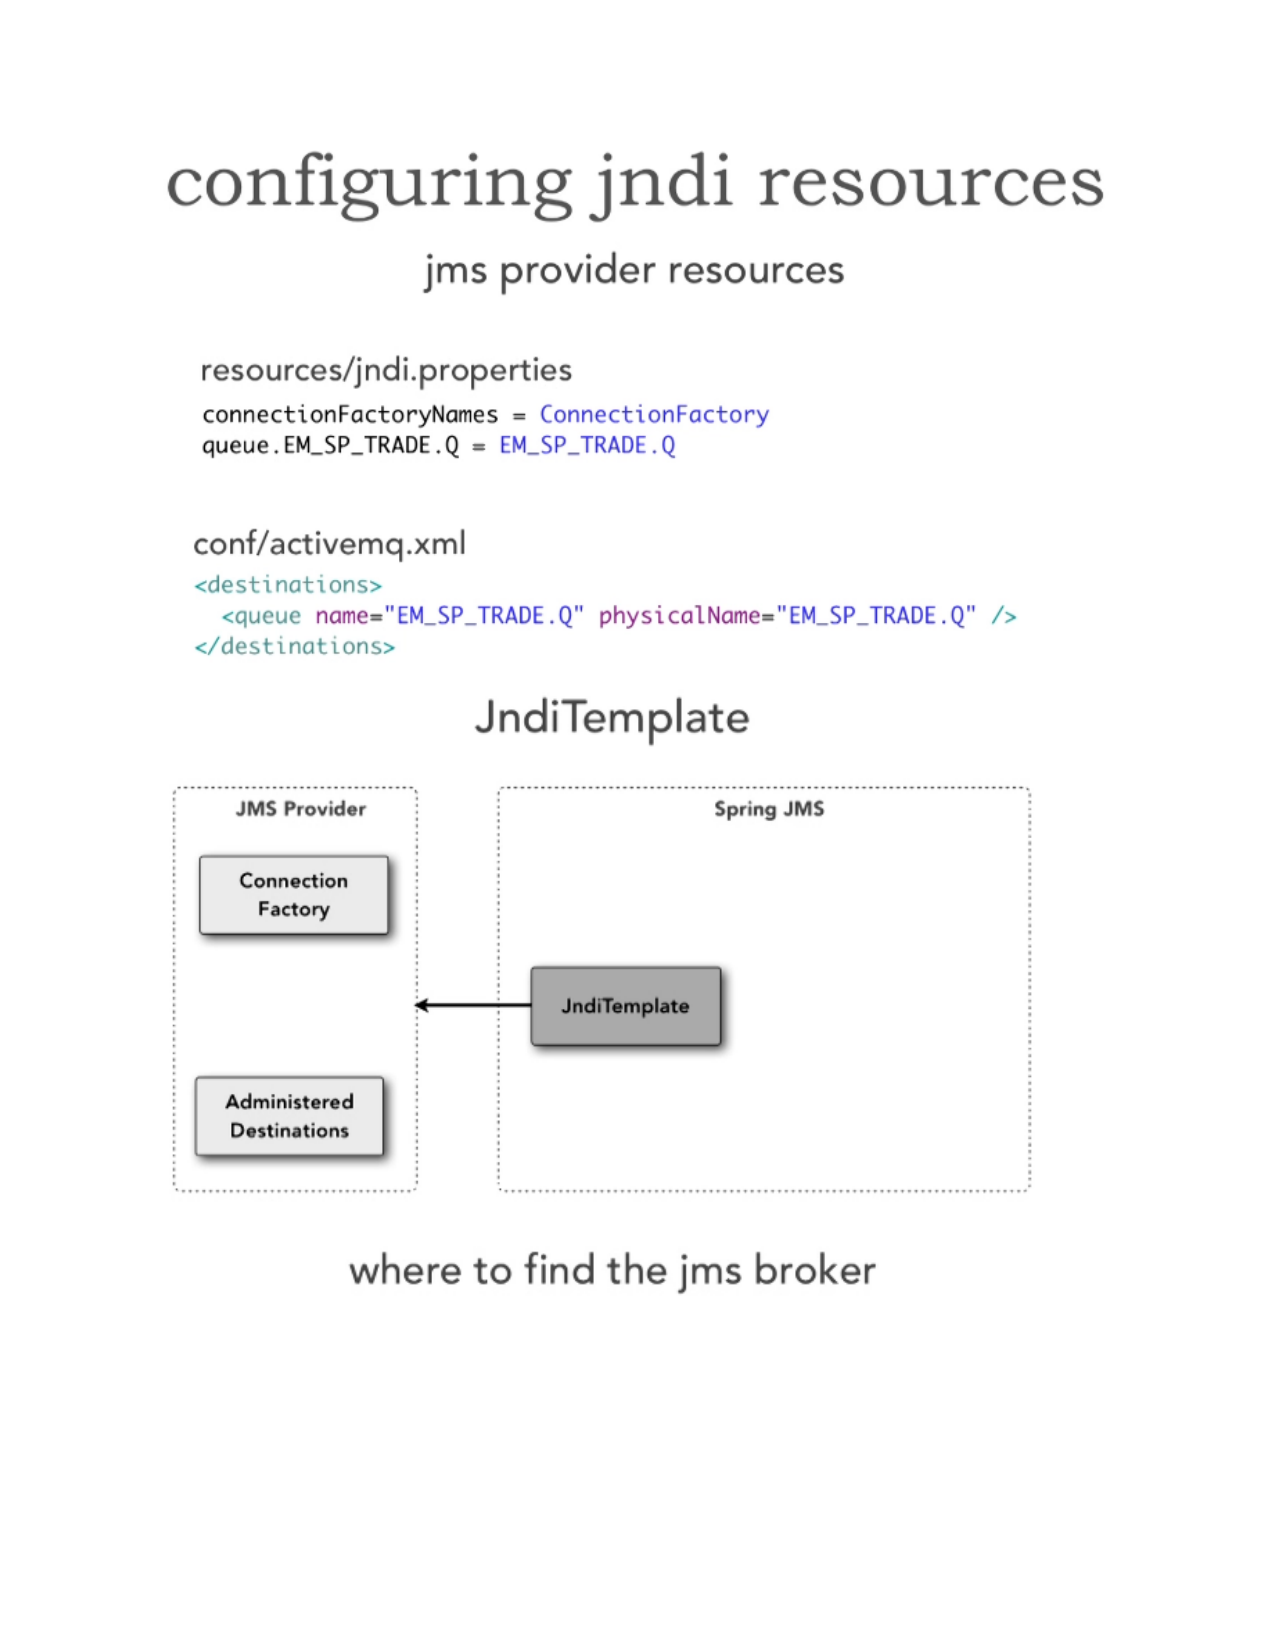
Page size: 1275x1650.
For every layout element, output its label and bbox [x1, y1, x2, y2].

picture [150, 150, 1124, 1317]
